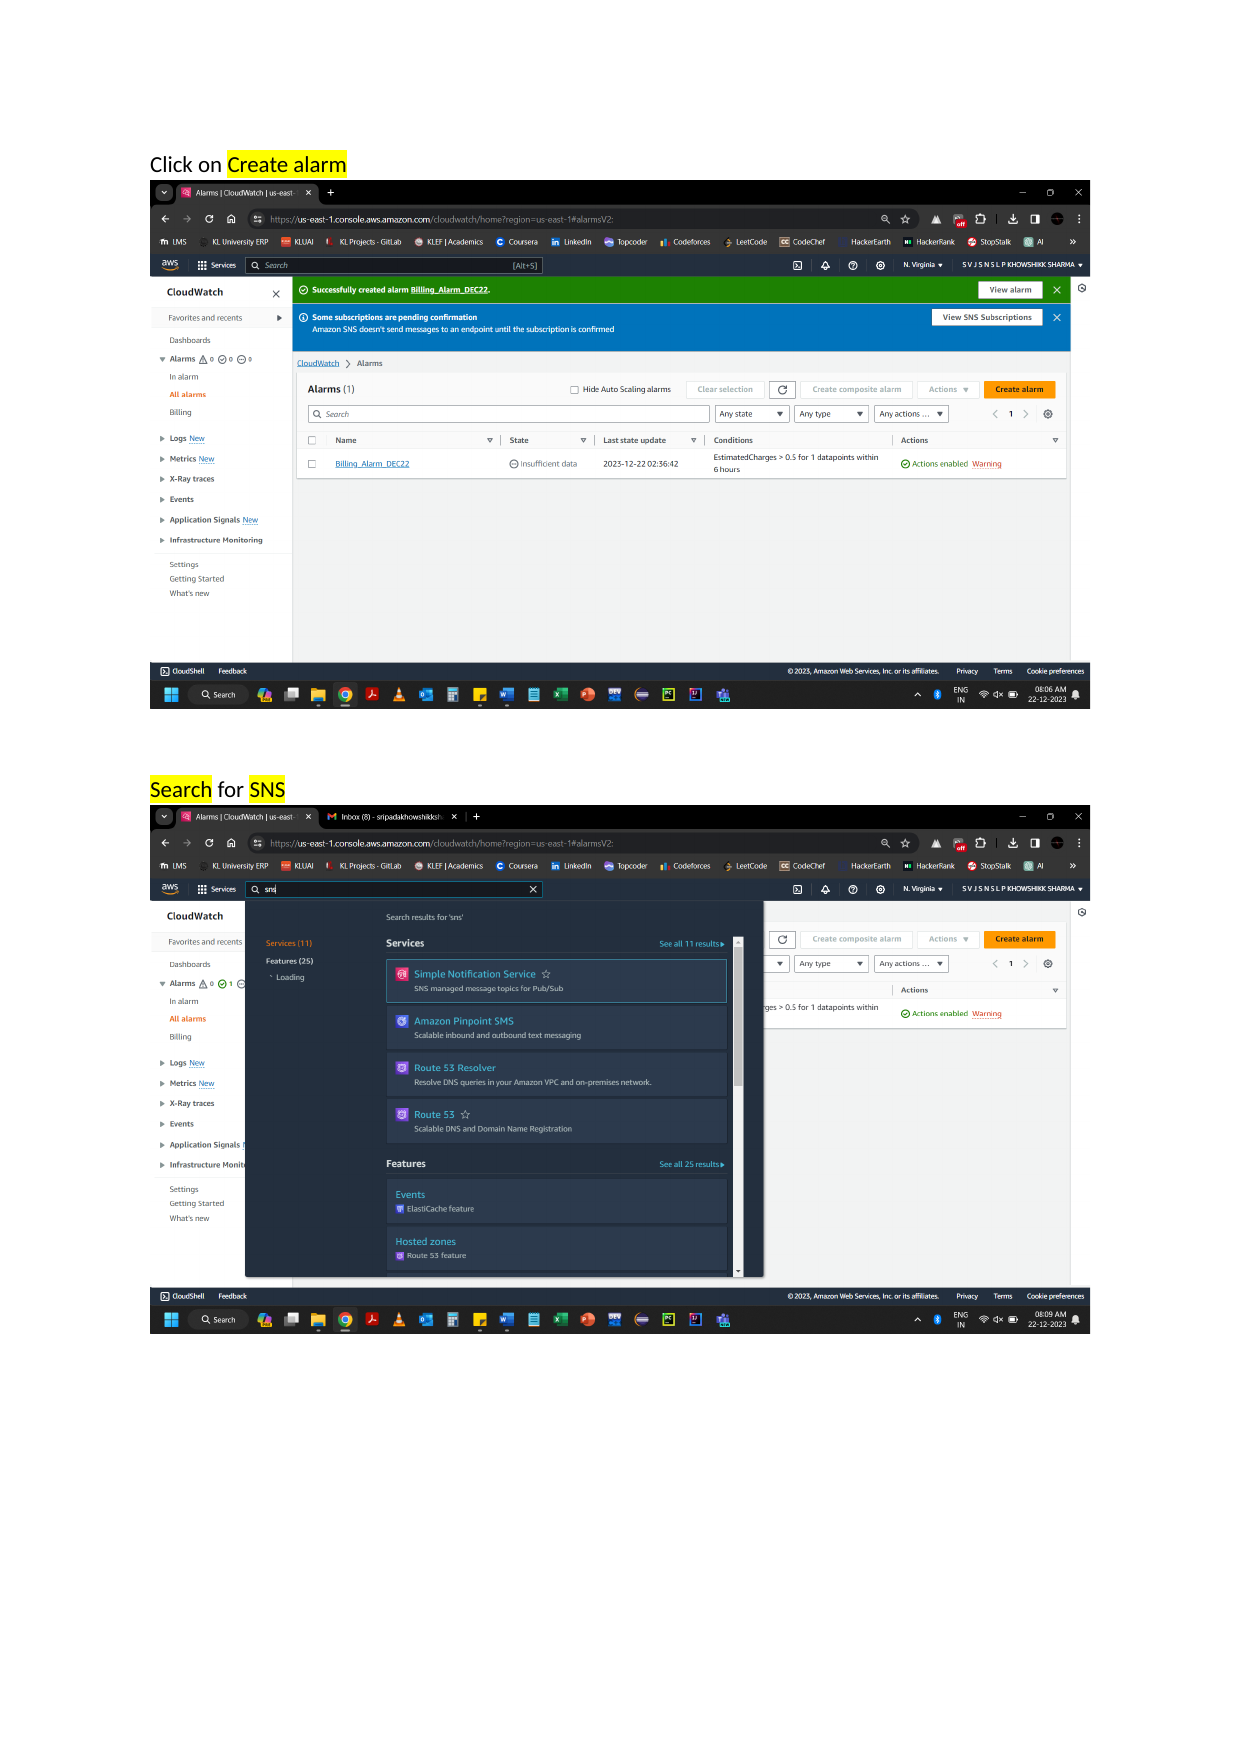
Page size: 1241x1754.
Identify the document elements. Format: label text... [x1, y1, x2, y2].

text Click on Create alarm [150, 150, 1090, 180]
picture [150, 180, 1091, 709]
text Search for SNS [150, 775, 1090, 805]
picture [150, 805, 1091, 1334]
